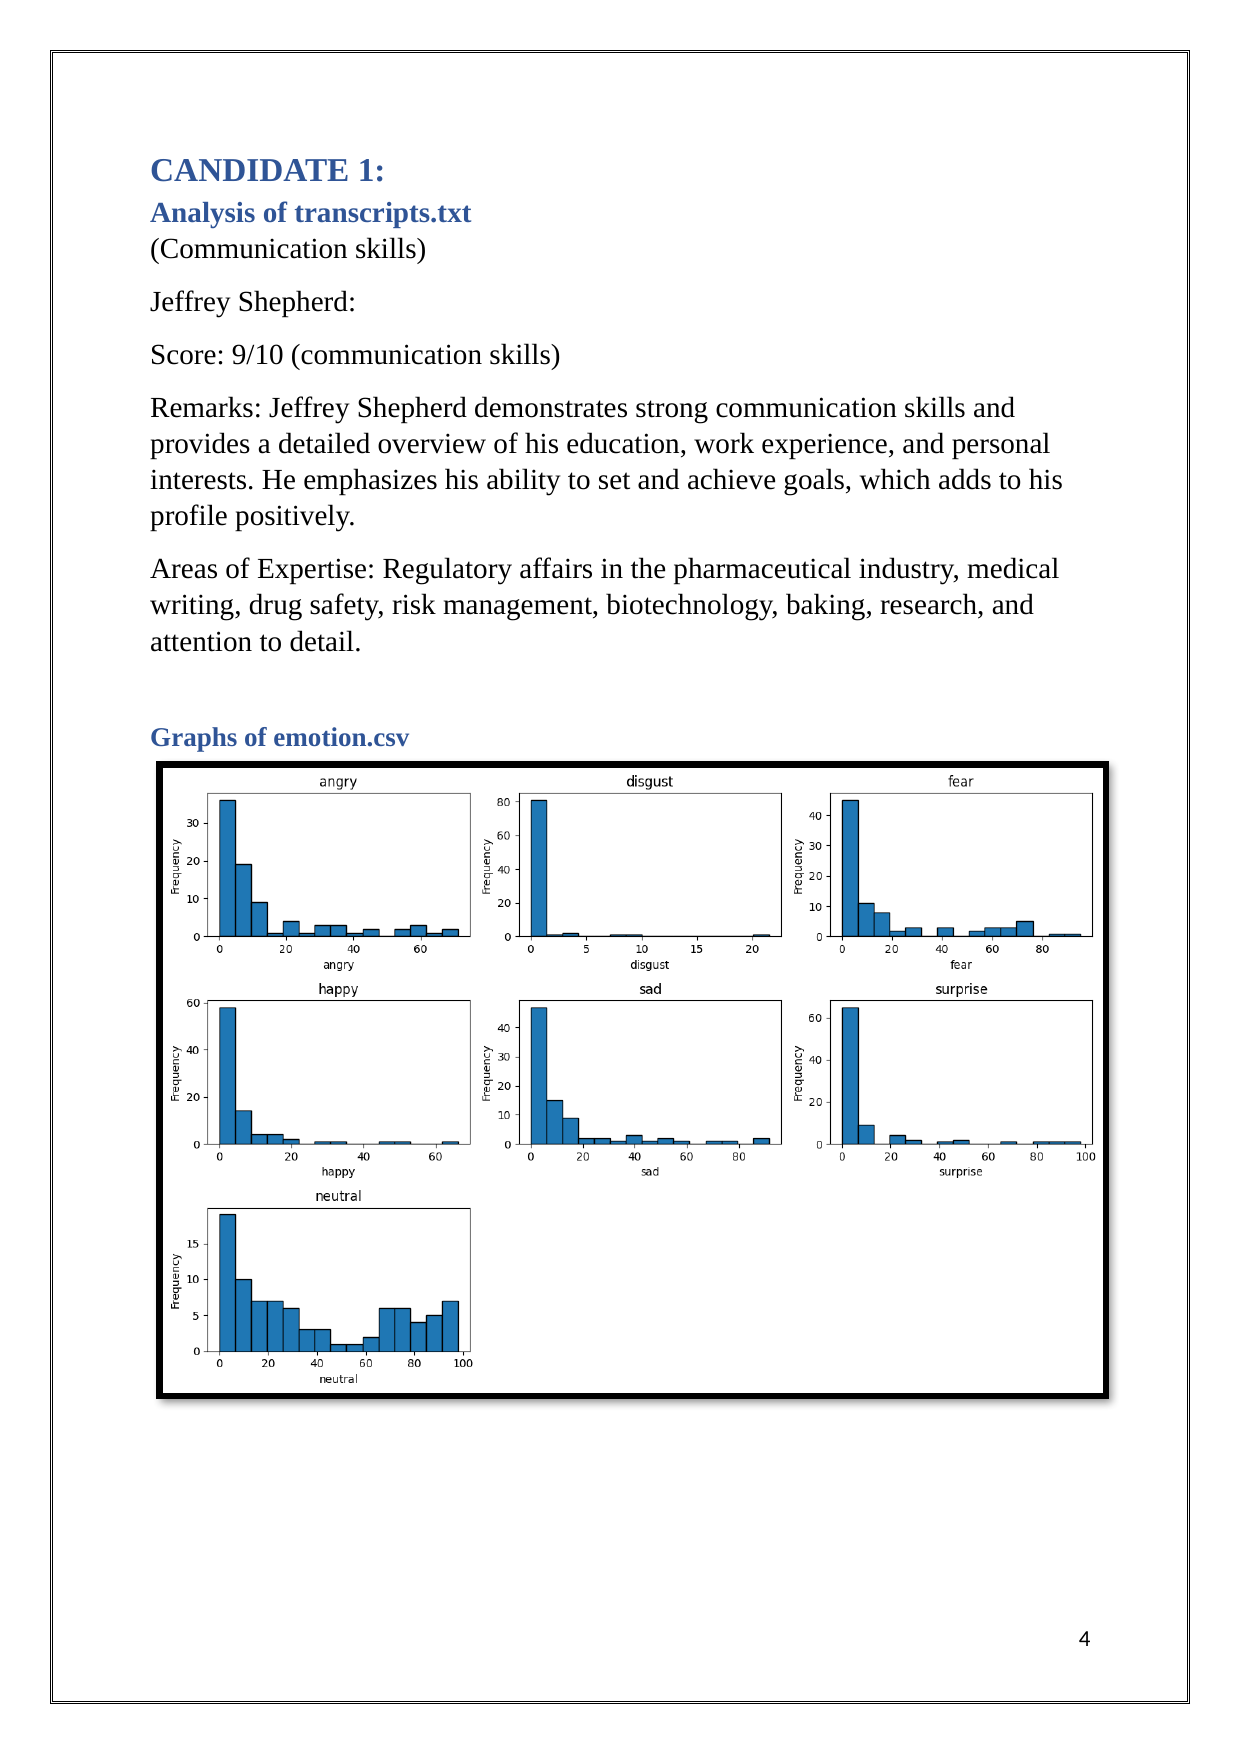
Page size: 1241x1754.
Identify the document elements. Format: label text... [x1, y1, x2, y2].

subtitle CANDIDATE 1: [150, 150, 1090, 188]
text (Communication skills) [150, 232, 1090, 265]
text Remarks: Jeffrey Shepherd demonstrates strong communication skills and provides a detailed overview of his education, work experience, and personal interests. He emphasizes his ability to set and achieve goals, which adds to his profile positively. [150, 390, 1090, 532]
text Areas of Expertise: Regulatory affairs in the pharmaceutical industry, medical writing, drug safety, risk management, biotechnology, baking, research, and attention to detail. [150, 551, 1090, 657]
subtitle Analysis of transcripts.txt [150, 196, 1090, 229]
text Jeffrey Shepherd: [150, 284, 1090, 318]
text Score: 9/10 (communication skills) [150, 337, 1090, 371]
subtitle Graphs of emotion.csv [150, 722, 1090, 753]
picture [163, 768, 1103, 1393]
